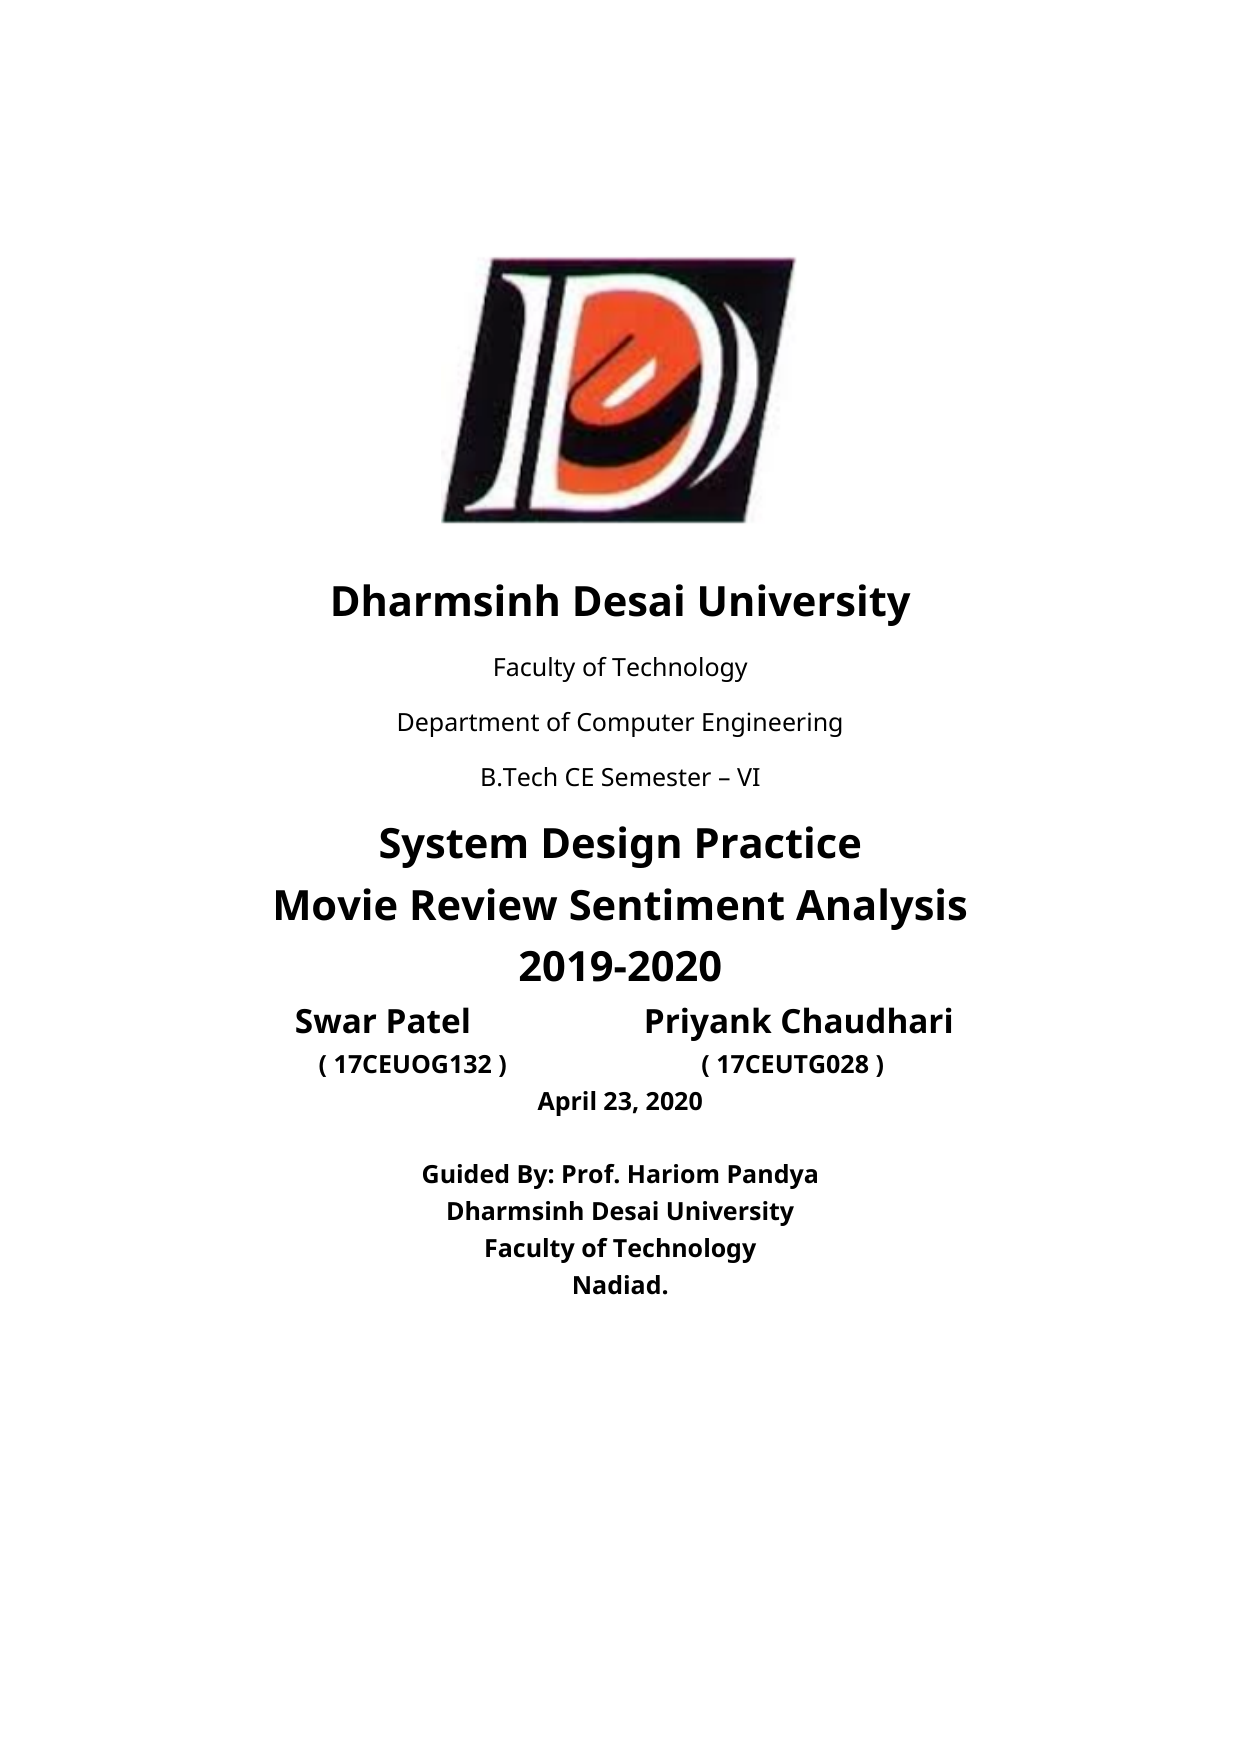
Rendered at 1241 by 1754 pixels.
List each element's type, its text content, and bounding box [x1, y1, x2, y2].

text Movie Review Sentiment Analysis [150, 875, 1090, 932]
text April 23, 2020 [150, 1083, 1090, 1118]
text B.Tech CE Semester – VI [150, 759, 1090, 793]
text Nadiad. [150, 1267, 1090, 1301]
text Faculty of Technology [150, 649, 1090, 683]
text 2019-2020 [150, 937, 1090, 993]
text Faculty of Technology [150, 1231, 1090, 1265]
text Dharmsinh Desai University [150, 572, 1090, 628]
text ( 17CEUOG132 ) ( 17CEUTG028 ) [150, 1047, 1090, 1081]
text System Design Practice [150, 814, 1090, 871]
text Swar Patel Priyank Chaudhari [150, 998, 1090, 1043]
text Department of Computer Engineering [150, 704, 1090, 738]
text Dharmsinh Desai University [150, 1194, 1090, 1228]
text Guided By: Prof. Hariom Pandya [150, 1157, 1090, 1191]
picture [441, 211, 800, 570]
